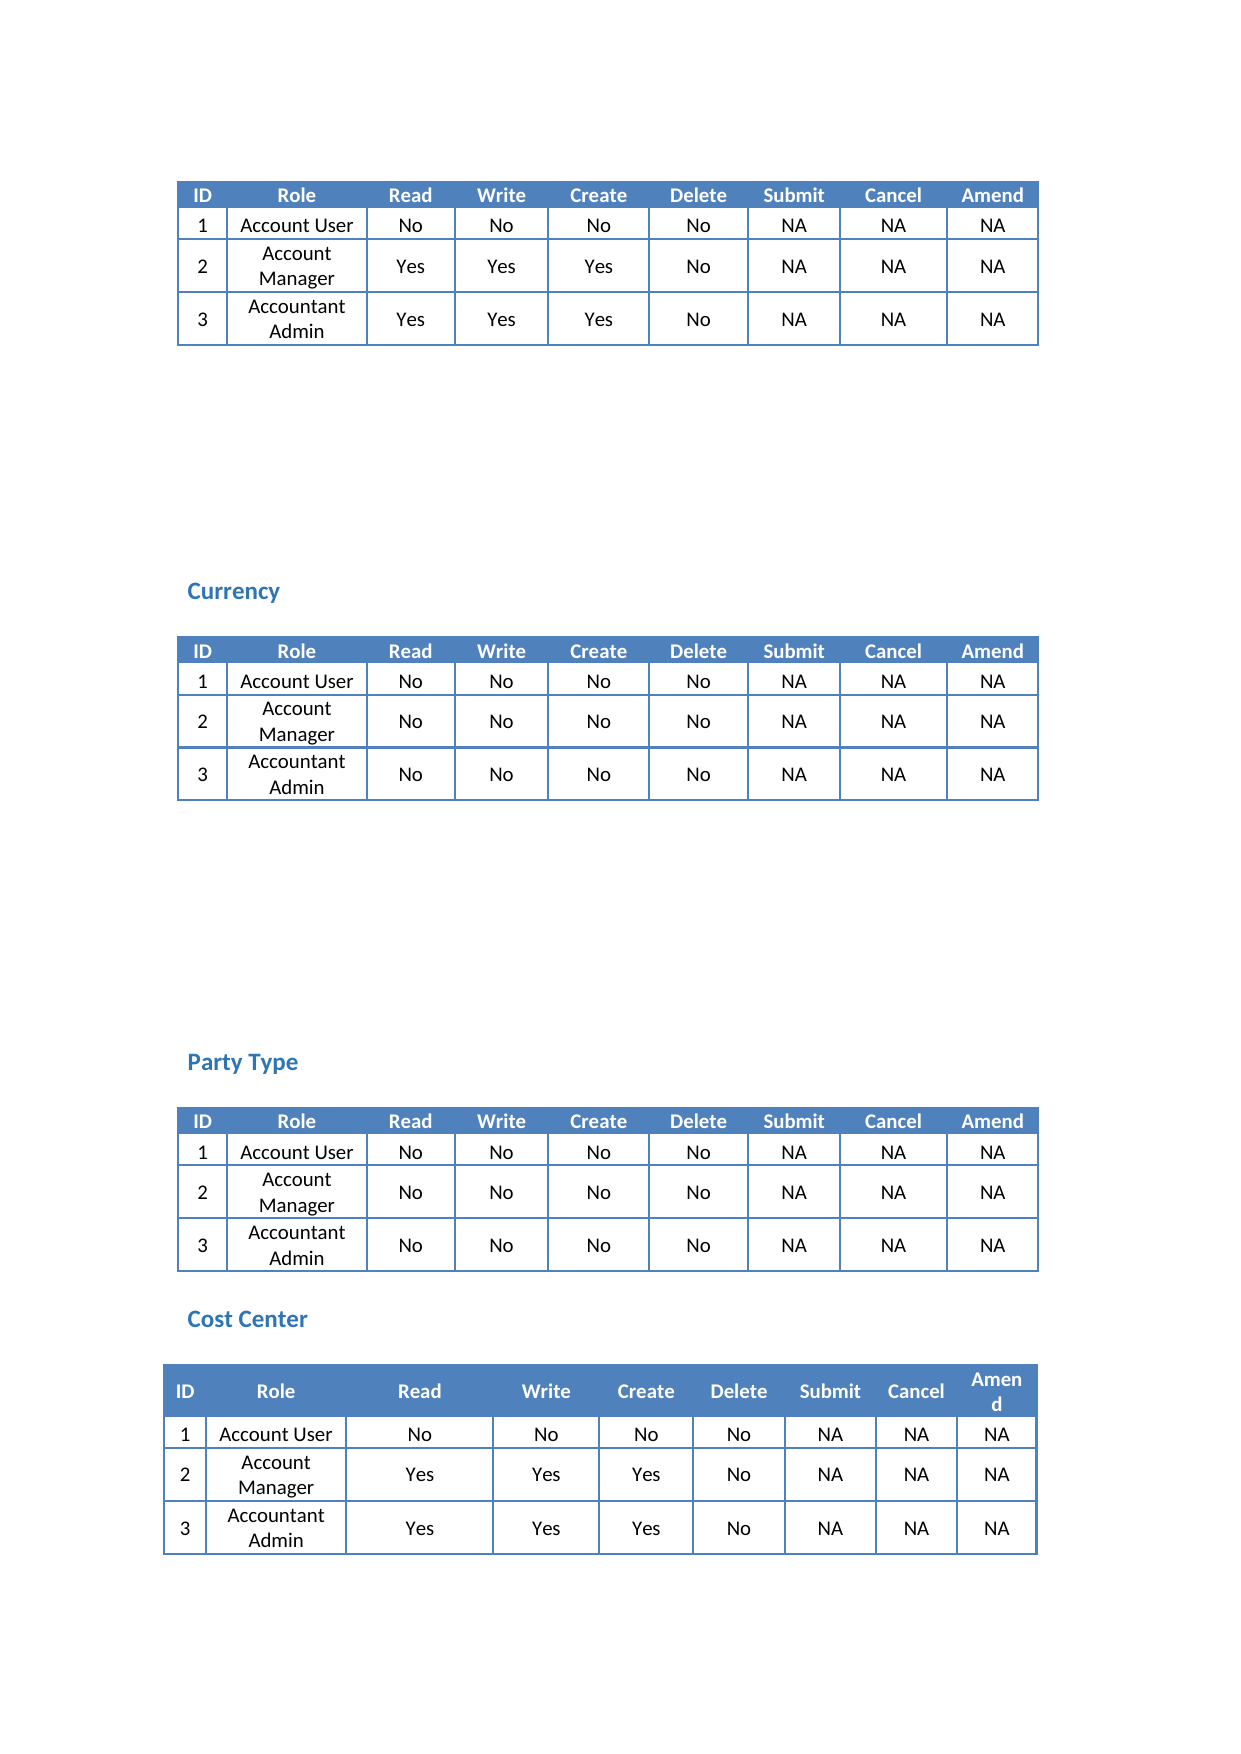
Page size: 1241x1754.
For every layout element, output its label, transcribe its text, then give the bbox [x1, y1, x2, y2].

table_cell No [368, 1219, 454, 1270]
table_cell Yes [549, 240, 648, 291]
table_cell No [456, 1139, 547, 1164]
table_cell NA [948, 696, 1037, 746]
table_cell NA [877, 1502, 956, 1553]
table_cell No [368, 749, 454, 799]
table_cell No [456, 1166, 547, 1217]
table_cell No [549, 1219, 648, 1270]
table_header Read [368, 1109, 454, 1134]
table_cell NA [786, 1421, 875, 1447]
table_cell NA [749, 1139, 839, 1164]
table_cell NA [958, 1421, 1035, 1447]
table_cell NA [841, 1219, 946, 1270]
table_header Delete [650, 638, 747, 663]
table_cell Account User [228, 1139, 366, 1164]
table_cell No [650, 1139, 747, 1164]
table_header Read [368, 638, 454, 663]
table_cell Yes [368, 240, 454, 291]
table_cell Account User [207, 1421, 345, 1447]
table_cell Yes [494, 1449, 598, 1500]
table_cell No [456, 696, 547, 746]
table_cell Account Manager [228, 1166, 366, 1217]
table_cell NA [786, 1502, 875, 1553]
table_cell NA [841, 696, 946, 746]
table_header ID [179, 1109, 226, 1134]
table_cell NA [749, 293, 839, 344]
table_cell 2 [179, 1166, 226, 1217]
table_cell NA [948, 1139, 1037, 1164]
table_cell No [456, 213, 547, 238]
table_cell NA [948, 668, 1037, 693]
table_cell NA [841, 1139, 946, 1164]
table_cell No [650, 668, 747, 693]
text Currency [187, 575, 1053, 605]
table_cell No [600, 1421, 692, 1447]
table_cell NA [749, 240, 839, 291]
table_cell No [456, 749, 547, 799]
table_cell 1 [179, 668, 226, 693]
table_header Amend [948, 638, 1037, 663]
table_cell Account Manager [228, 240, 366, 291]
table_header Amend [948, 183, 1037, 208]
table_cell No [549, 213, 648, 238]
table_cell NA [948, 749, 1037, 799]
table_header Create [600, 1366, 692, 1417]
table_cell Yes [600, 1449, 692, 1500]
table_cell 2 [179, 240, 226, 291]
table_cell NA [749, 1219, 839, 1270]
table_cell NA [841, 213, 946, 238]
table_cell NA [958, 1449, 1035, 1500]
table_cell Yes [494, 1502, 598, 1553]
table_cell No [368, 696, 454, 746]
table_cell NA [948, 1219, 1037, 1270]
table_header Cancel [841, 638, 946, 663]
text Cost Center [187, 1303, 1053, 1333]
table_header Submit [786, 1366, 875, 1417]
table_cell 1 [179, 1139, 226, 1164]
table_cell No [368, 668, 454, 693]
table_cell No [368, 1139, 454, 1164]
table_header Delete [694, 1366, 784, 1417]
table_header Amend [948, 1109, 1037, 1134]
table_cell Yes [456, 240, 547, 291]
table_header Delete [650, 183, 747, 208]
table_header Amend [958, 1366, 1035, 1417]
table_header Role [228, 1109, 366, 1134]
table_cell 2 [179, 696, 226, 746]
table_cell NA [948, 293, 1037, 344]
table_cell NA [841, 1166, 946, 1217]
table_cell No [368, 1166, 454, 1217]
table_cell NA [877, 1421, 956, 1447]
table_cell NA [786, 1449, 875, 1500]
table_cell 1 [179, 213, 226, 238]
table_header Submit [749, 183, 839, 208]
table_cell 1 [165, 1421, 205, 1447]
table_cell Yes [549, 293, 648, 344]
table_cell No [650, 293, 747, 344]
table_cell No [694, 1502, 784, 1553]
table_cell Account User [228, 213, 366, 238]
table_header Create [549, 638, 648, 663]
table_cell No [456, 1219, 547, 1270]
table_header Submit [749, 1109, 839, 1134]
table_cell NA [749, 1166, 839, 1217]
table_cell No [549, 696, 648, 746]
table_cell NA [841, 240, 946, 291]
table_cell No [650, 240, 747, 291]
table_cell Accountant Admin [228, 749, 366, 799]
table_cell Accountant Admin [228, 1219, 366, 1270]
table_header Read [368, 183, 454, 208]
table_header Write [456, 638, 547, 663]
table_cell NA [948, 1166, 1037, 1217]
table_cell NA [841, 749, 946, 799]
table_header Cancel [841, 183, 946, 208]
table_header Submit [749, 638, 839, 663]
table_header ID [165, 1366, 205, 1417]
table_cell No [347, 1421, 492, 1447]
table_cell No [549, 668, 648, 693]
table_cell No [650, 749, 747, 799]
table_header Write [456, 183, 547, 208]
table_cell Account Manager [207, 1449, 345, 1500]
table_cell Account User [228, 668, 366, 693]
table_header ID [179, 183, 226, 208]
table_header Delete [650, 1109, 747, 1134]
table_header Create [549, 183, 648, 208]
table_cell NA [877, 1449, 956, 1500]
table_cell No [650, 696, 747, 746]
table_cell NA [948, 213, 1037, 238]
table_cell NA [958, 1502, 1035, 1553]
table_header Role [228, 638, 366, 663]
table_cell NA [841, 668, 946, 693]
table_header Write [456, 1109, 547, 1134]
table_cell 3 [165, 1502, 205, 1553]
table_header Cancel [841, 1109, 946, 1134]
table_cell No [694, 1449, 784, 1500]
table_cell No [549, 1166, 648, 1217]
table_header Cancel [877, 1366, 956, 1417]
table_cell No [549, 749, 648, 799]
table_cell 3 [179, 1219, 226, 1270]
table_cell NA [749, 696, 839, 746]
table_cell Accountant Admin [228, 293, 366, 344]
table_cell 2 [165, 1449, 205, 1500]
table_cell Accountant Admin [207, 1502, 345, 1553]
table_cell 3 [179, 749, 226, 799]
table_cell NA [948, 240, 1037, 291]
table_cell NA [841, 293, 946, 344]
table_cell NA [749, 668, 839, 693]
table_cell NA [749, 749, 839, 799]
table_cell Yes [368, 293, 454, 344]
table_header Write [494, 1366, 598, 1417]
table_cell No [549, 1139, 648, 1164]
table_header Role [207, 1366, 345, 1417]
table_cell No [650, 1166, 747, 1217]
table_cell 3 [179, 293, 226, 344]
table_header ID [179, 638, 226, 663]
table_cell Yes [347, 1449, 492, 1500]
table_cell NA [749, 213, 839, 238]
table_cell No [494, 1421, 598, 1447]
table_header Create [549, 1109, 648, 1134]
table_cell Yes [347, 1502, 492, 1553]
table_cell No [650, 1219, 747, 1270]
table_cell No [650, 213, 747, 238]
table_cell Yes [600, 1502, 692, 1553]
table_cell Yes [456, 293, 547, 344]
table_header Role [228, 183, 366, 208]
table_cell No [694, 1421, 784, 1447]
table_cell No [456, 668, 547, 693]
table_cell No [368, 213, 454, 238]
table_cell Account Manager [228, 696, 366, 746]
text Party Type [187, 1046, 1053, 1076]
table_header Read [347, 1366, 492, 1417]
